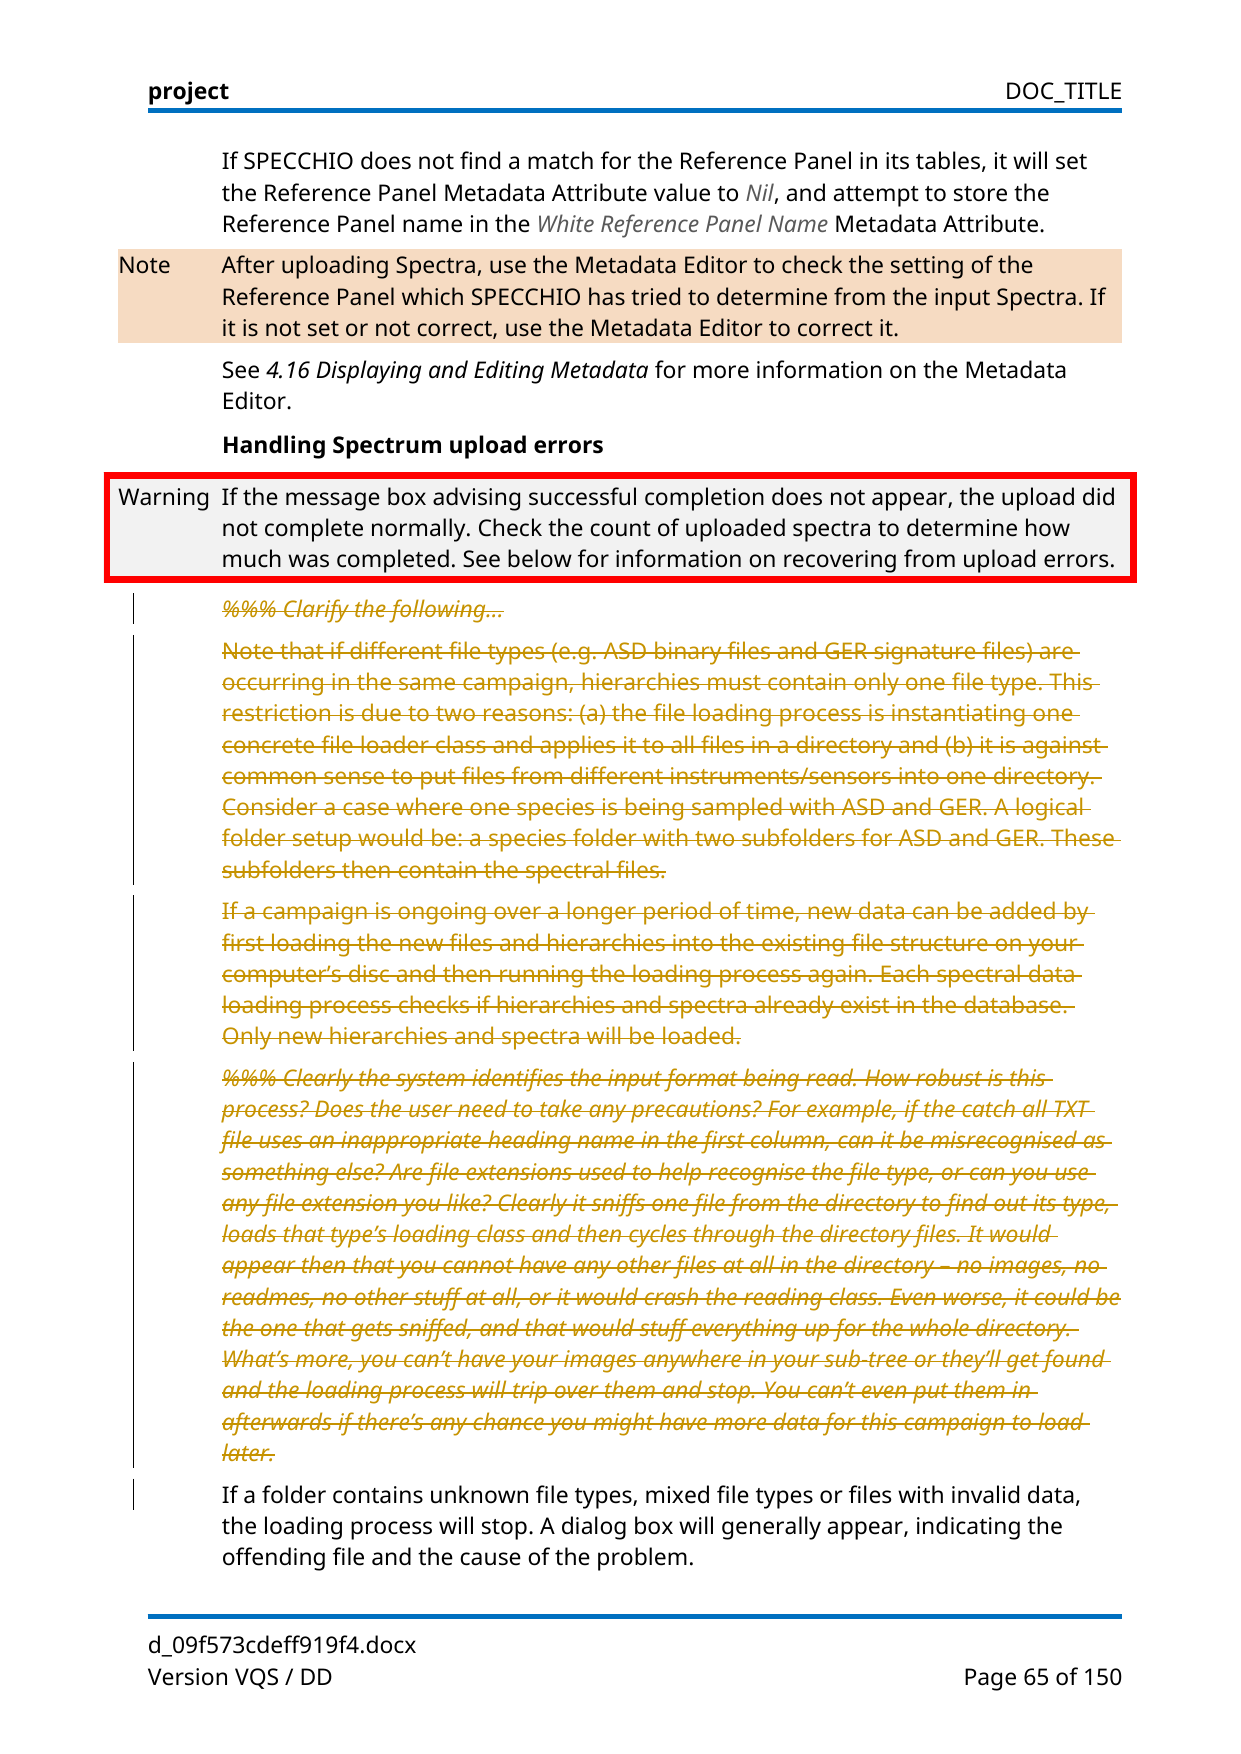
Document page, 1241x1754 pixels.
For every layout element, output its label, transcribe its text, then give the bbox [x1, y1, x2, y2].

text If a folder contains unknown file types, mixed file types or files with invalid data, the loading process will stop. A dialog box will generally appear, indicating the offending file and the cause of the problem. [222, 1478, 1122, 1572]
text Warning If the message box advising successful completion does not appear, the upload did not complete normally. Check the count of uploaded spectra to determine how much was completed. See below for information on recovering from upload errors. [110, 479, 1130, 576]
text Note After uploading Spectra, use the Metadata Editor to check the setting of the Reference Panel which SPECCHIO has tried to determine from the input Spectra. If it is not set or not correct, use the Metadata Editor to correct it. [118, 249, 1122, 343]
text If SPECCHIO does not find a match for the Reference Panel in its tables, it will set the Reference Panel Metadata Attribute value to Nil, and attempt to store the Reference Panel name in the White Reference Panel Name Metadata Attribute. [222, 145, 1122, 239]
subtitle Handling Spectrum upload errors [222, 428, 1122, 460]
